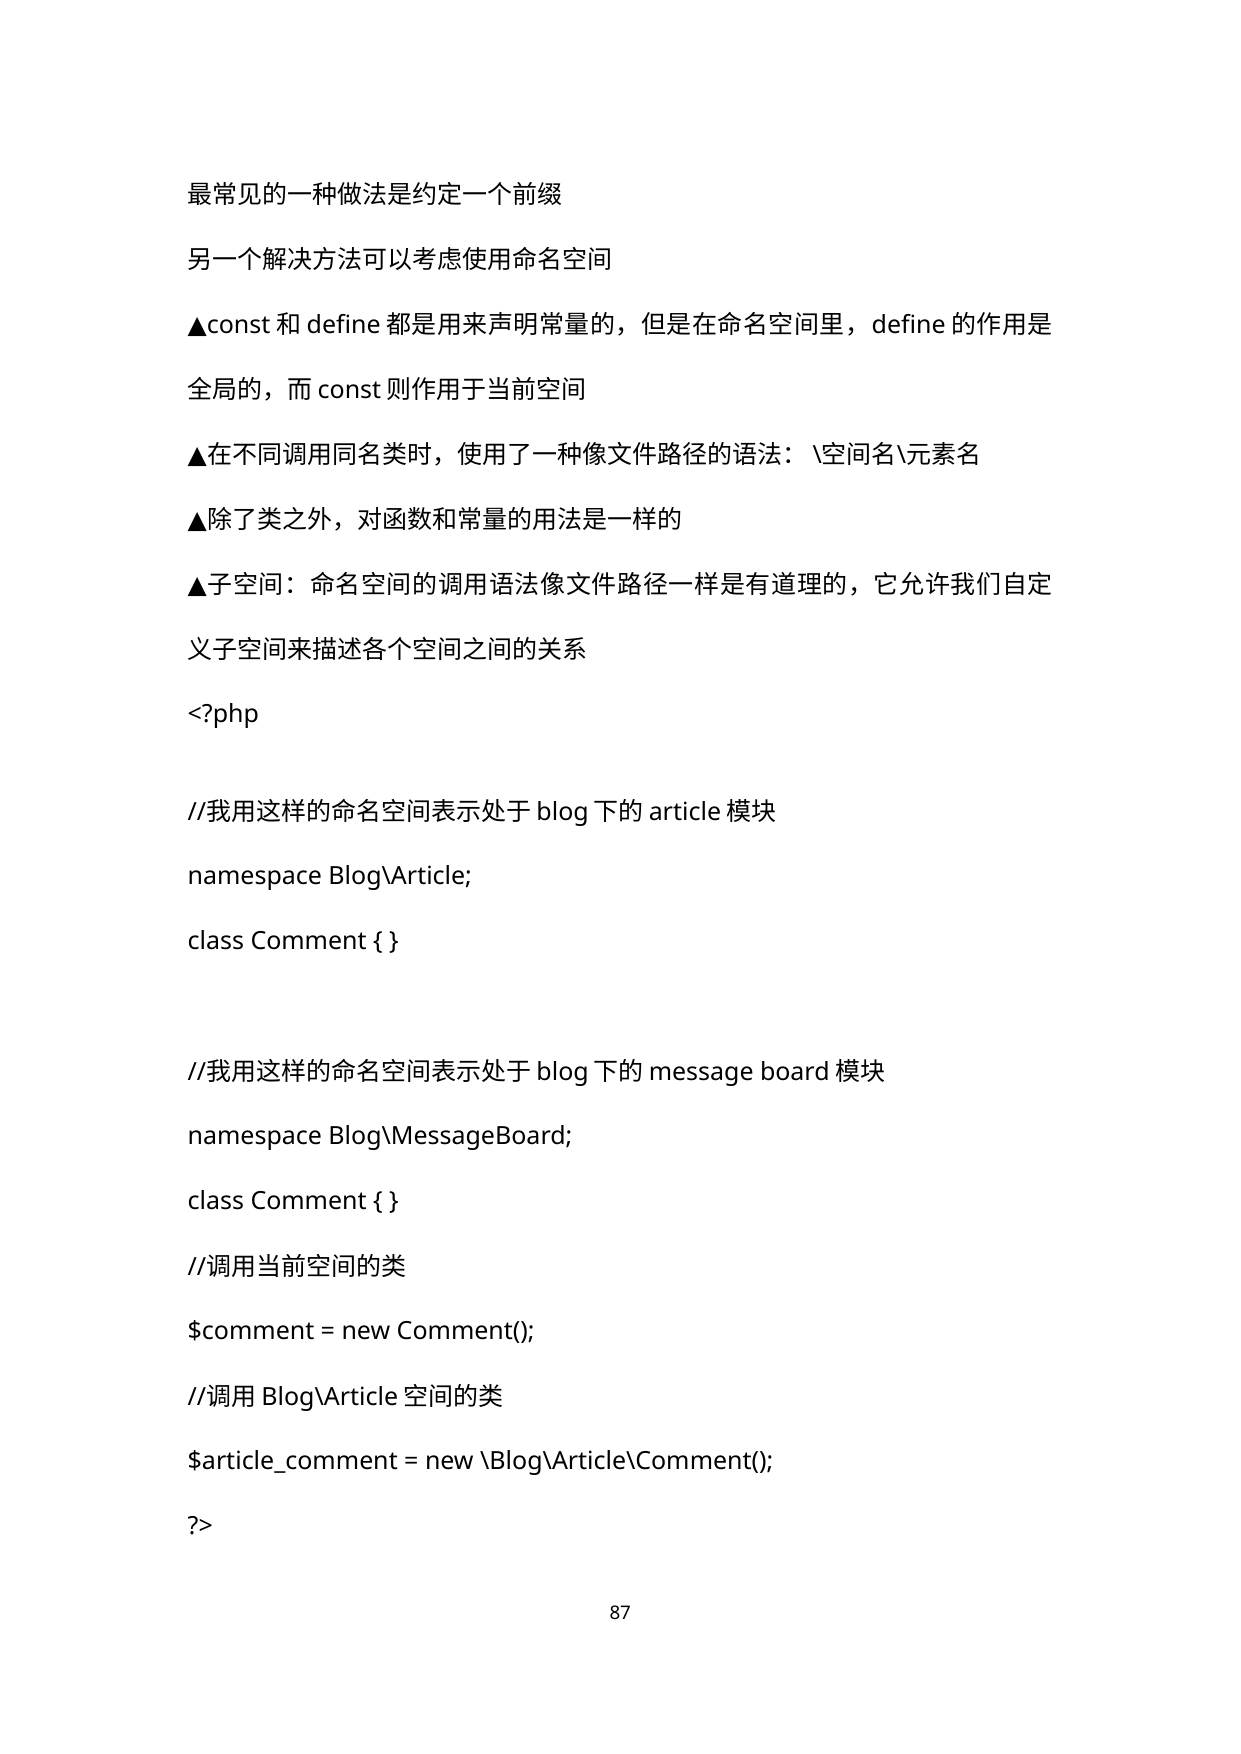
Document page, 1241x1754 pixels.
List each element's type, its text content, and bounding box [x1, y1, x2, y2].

text class Comment { } [187, 1167, 1053, 1232]
text ?> [187, 1492, 1053, 1557]
text 最常见的一种做法是约定一个前缀 [187, 160, 1053, 225]
text 另一个解决方法可以考虑使用命名空间 [187, 225, 1053, 290]
text ▲子空间：命名空间的调用语法像文件路径一样是有道理的，它允许我们自定义子空间来描述各个空间之间的关系 [187, 550, 1053, 680]
text //我用这样的命名空间表示处于blog下的message board模块 namespace Blog\MessageBoard; [187, 972, 1053, 1167]
text ▲const和define都是用来声明常量的，但是在命名空间里，define的作用是全局的，而const则作用于当前空间 [187, 290, 1053, 420]
text //调用当前空间的类 $comment = new Comment(); [187, 1232, 1053, 1362]
text ▲除了类之外，对函数和常量的用法是一样的 [187, 485, 1053, 550]
text <?php [187, 680, 1053, 745]
text class Comment { } [187, 907, 1053, 972]
text //调用Blog\Article空间的类 $article_comment = new \Blog\Article\Comment(); [187, 1362, 1053, 1492]
text ▲在不同调用同名类时，使用了一种像文件路径的语法： \空间名\元素名 [187, 420, 1053, 485]
text //我用这样的命名空间表示处于blog下的article模块 namespace Blog\Article; [187, 777, 1053, 907]
